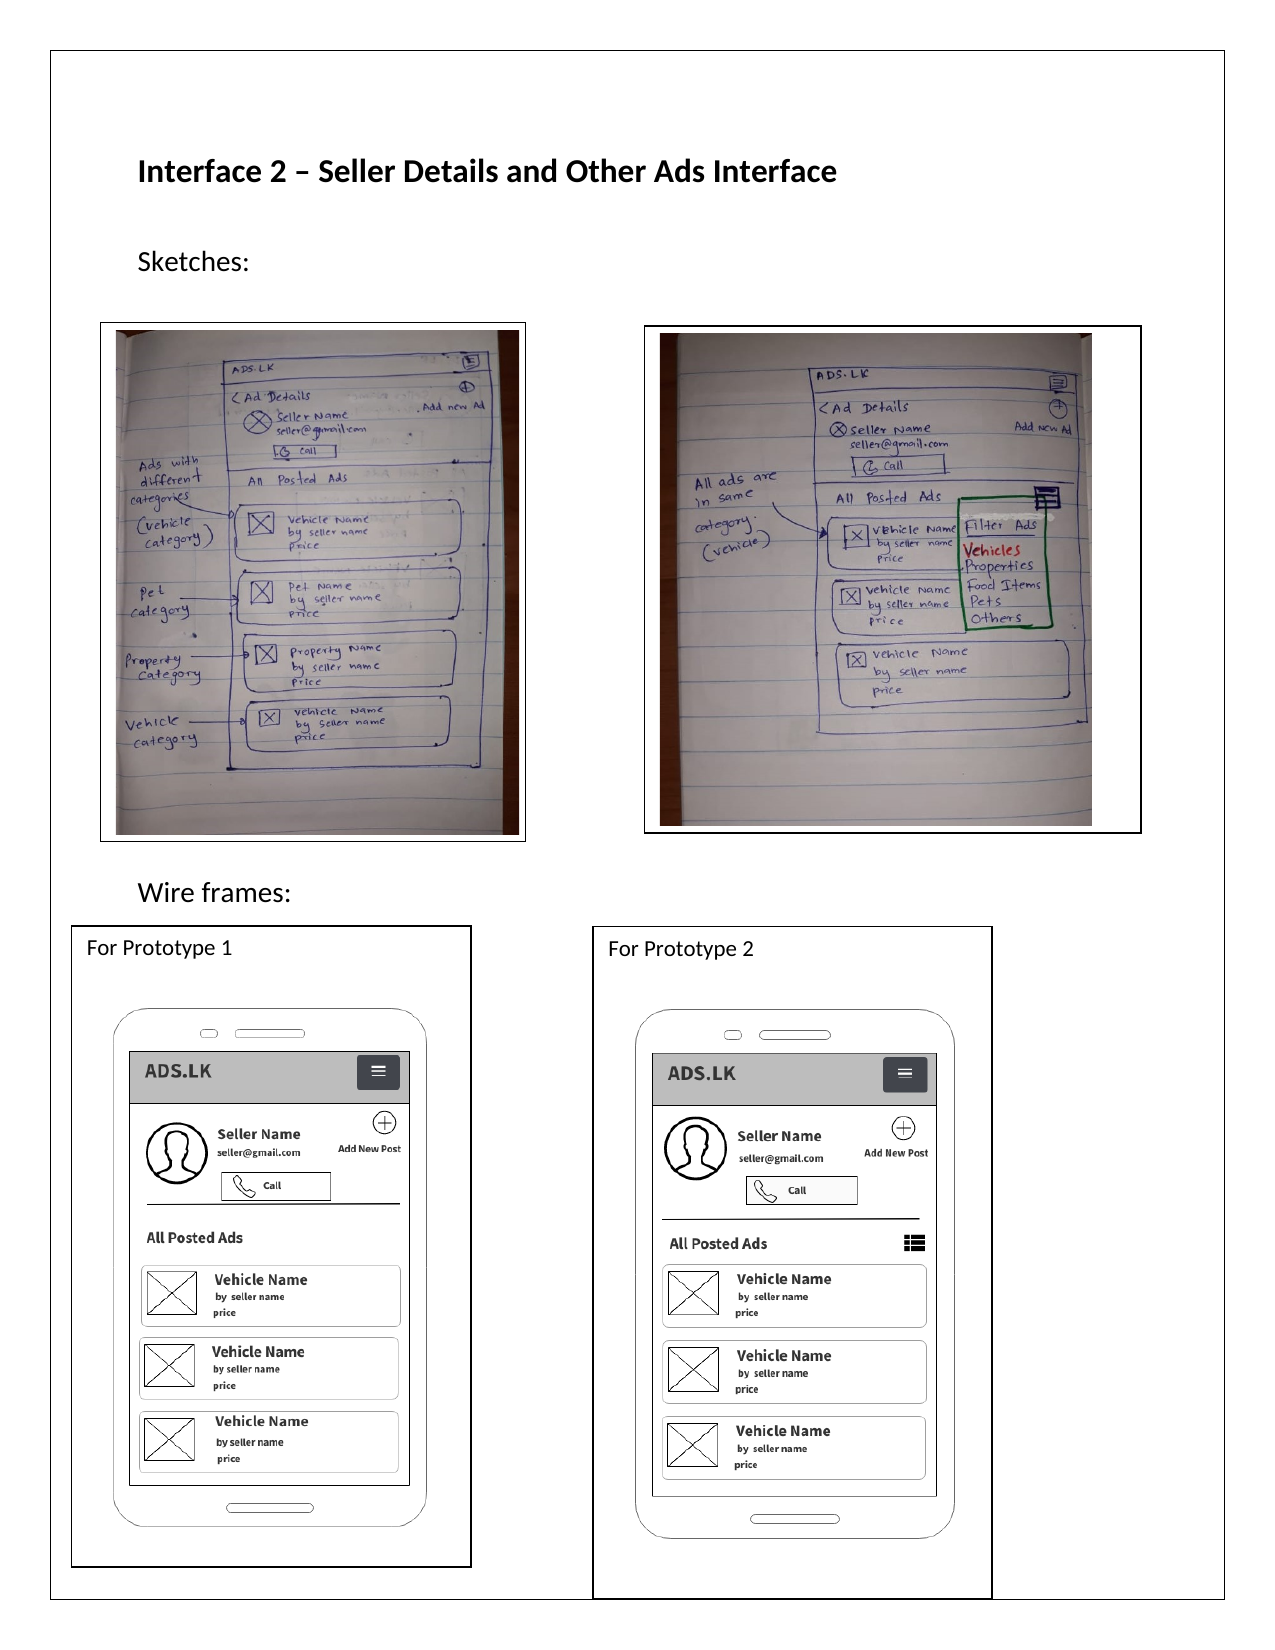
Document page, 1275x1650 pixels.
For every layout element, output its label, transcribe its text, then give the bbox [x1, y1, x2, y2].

picture [608, 998, 974, 1560]
picture [659, 333, 1092, 826]
text Sketches: [137, 243, 1140, 279]
text Wire frames: [137, 874, 1140, 910]
picture [115, 330, 520, 835]
picture [86, 997, 453, 1560]
text Interface 2 – Seller Details and Other Ads Interface [137, 150, 1140, 191]
